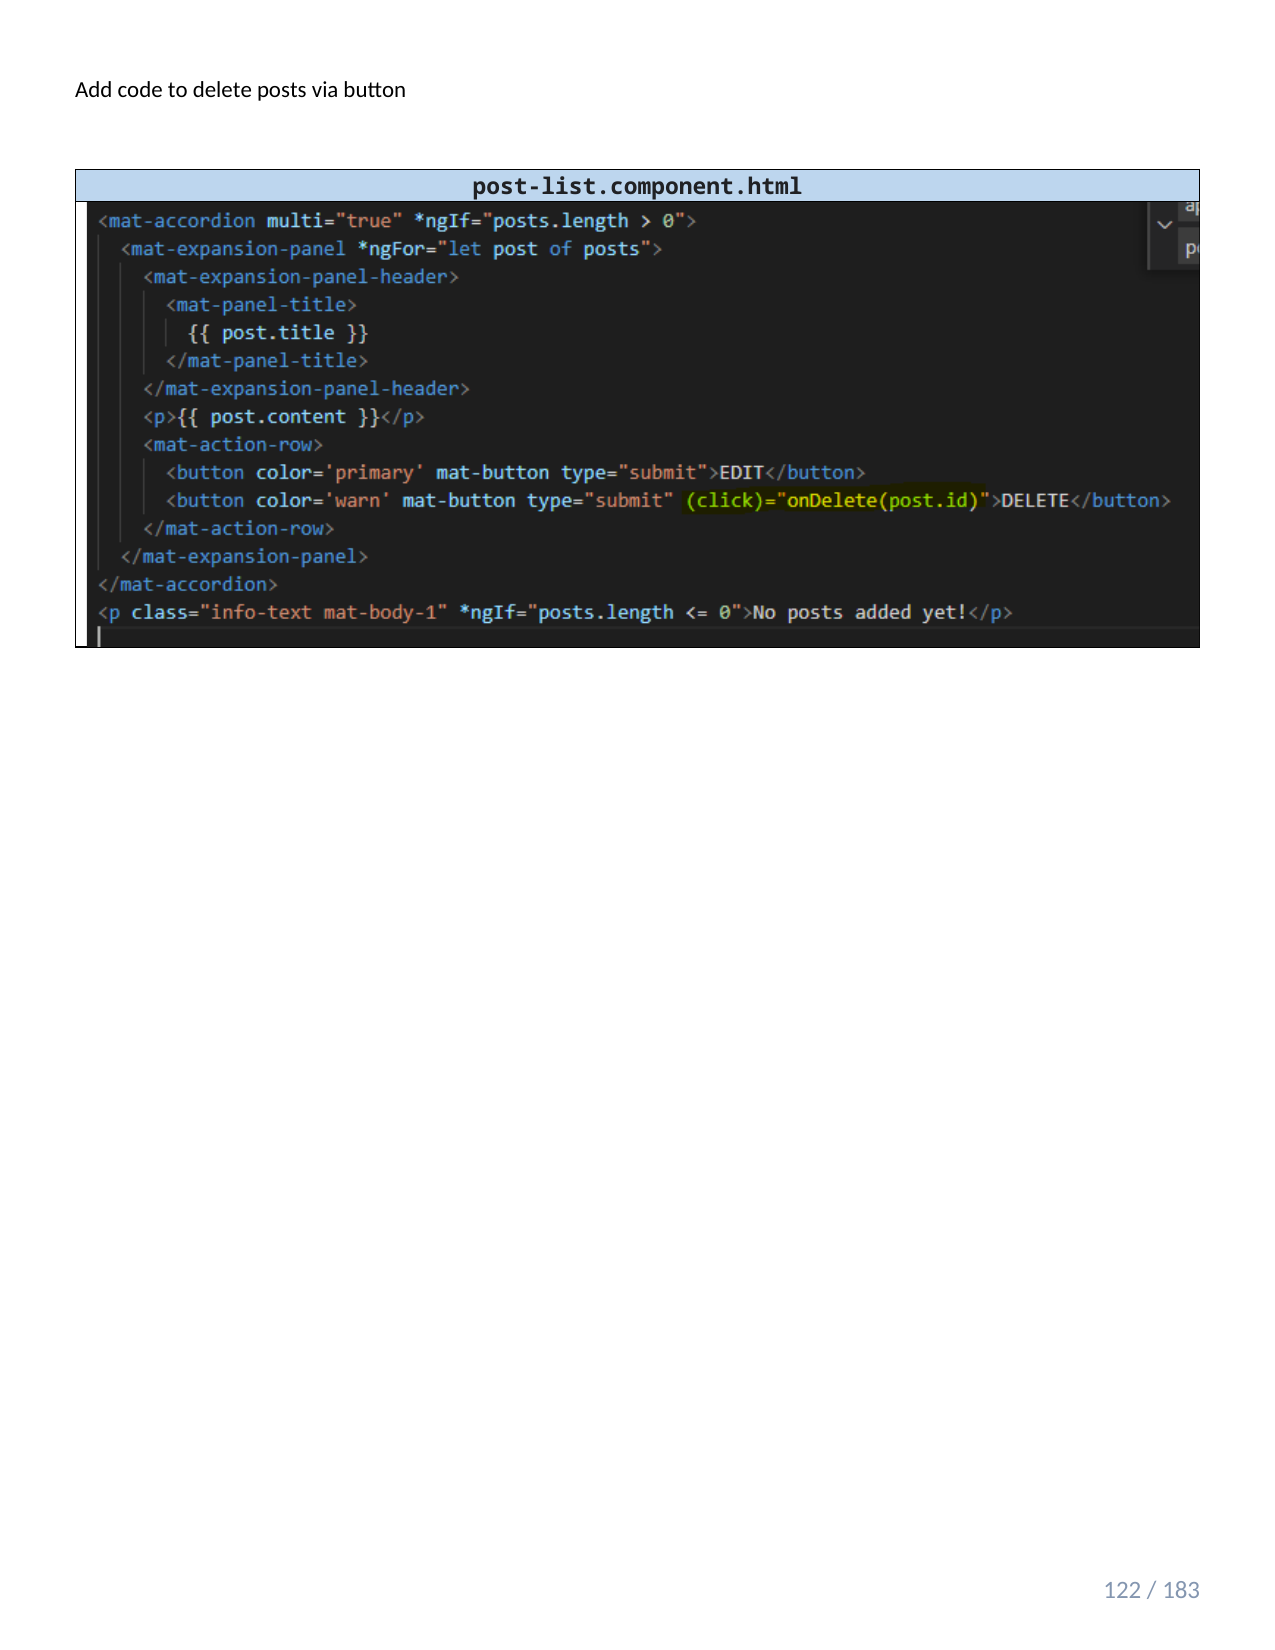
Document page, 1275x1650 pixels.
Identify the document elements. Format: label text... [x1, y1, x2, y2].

table_cell [76, 202, 86, 646]
table_header post-list.component.html [76, 170, 1199, 201]
text Add code to delete posts via button [75, 75, 1200, 103]
picture [86, 202, 1200, 647]
